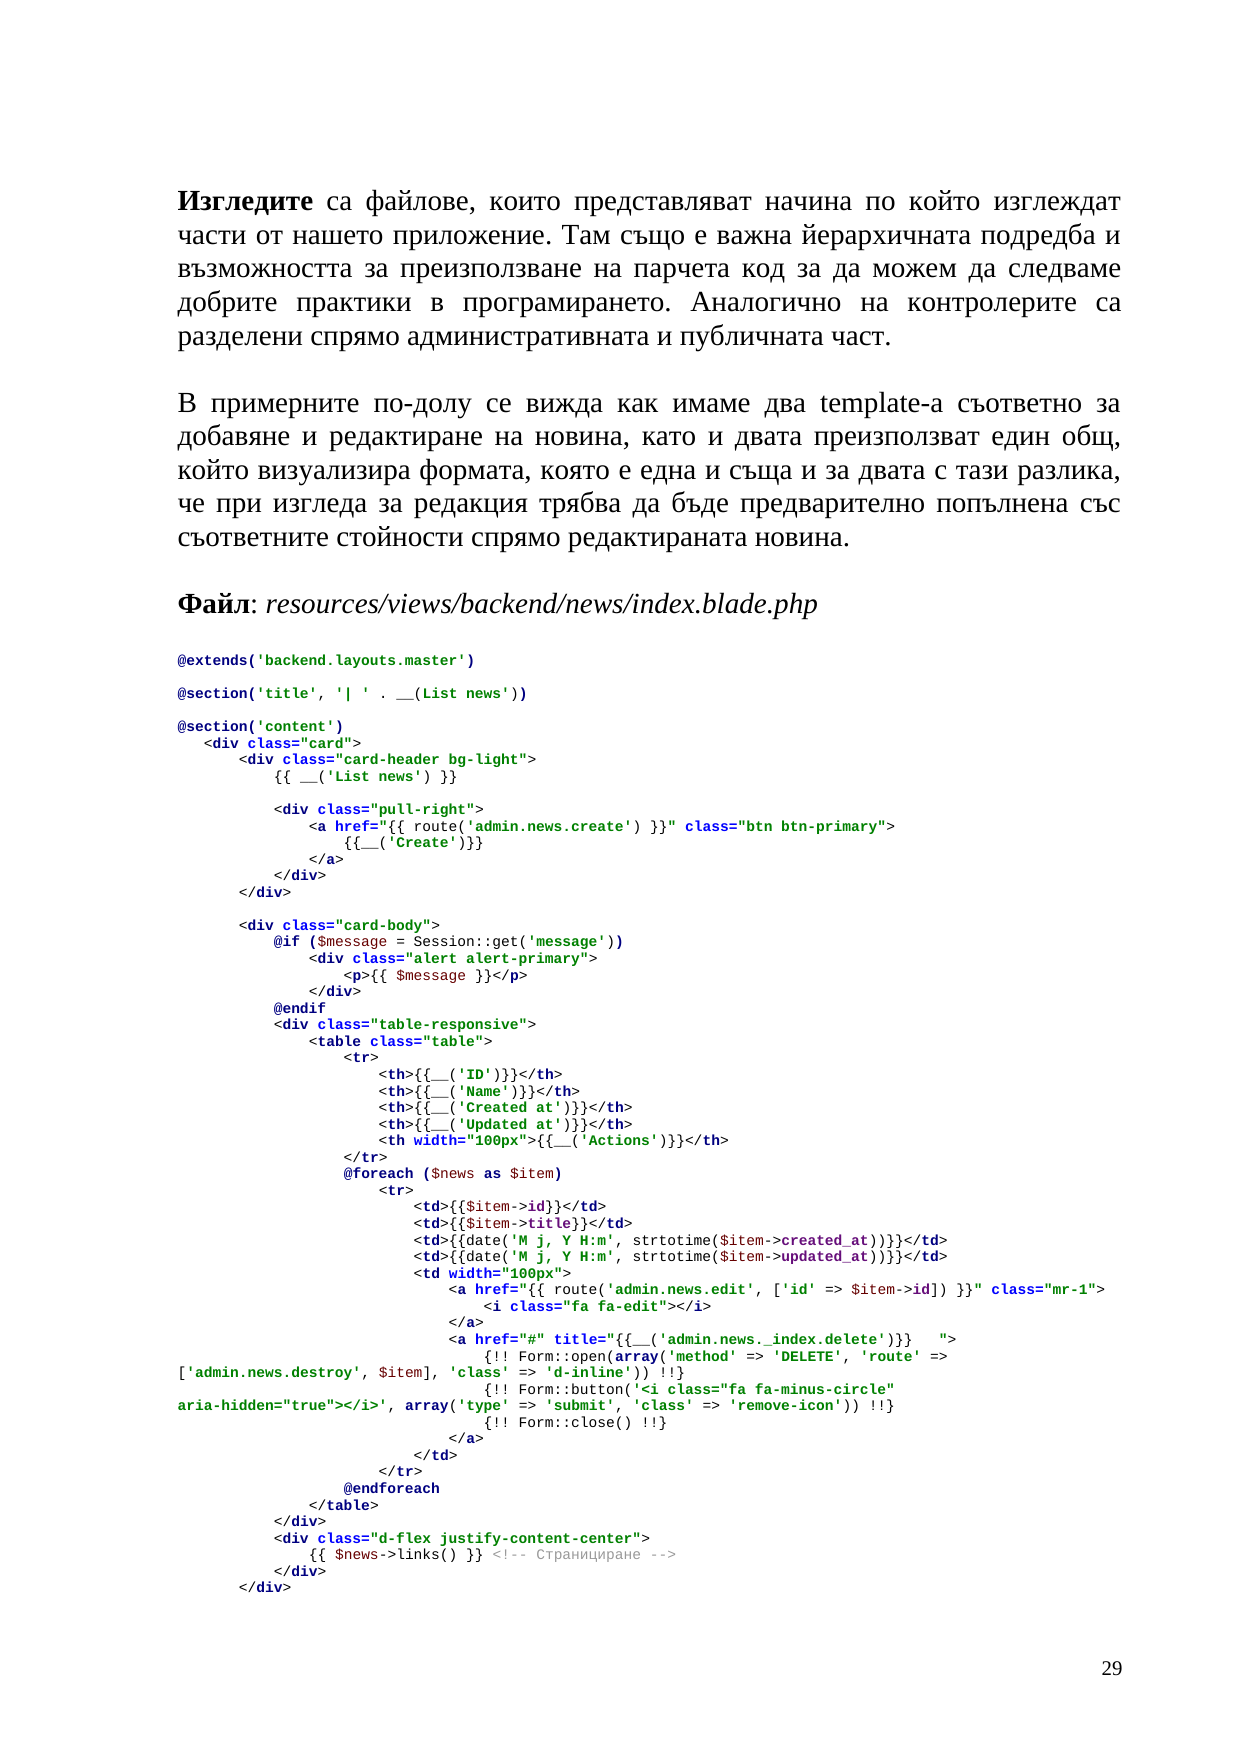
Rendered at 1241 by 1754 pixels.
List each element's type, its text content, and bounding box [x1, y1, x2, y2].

text <div class="alert alert-primary"> [177, 951, 1122, 968]
text @foreach ($news as $item) [177, 1167, 1122, 1183]
text </tr> [177, 1465, 1122, 1481]
text @endif [177, 1001, 1122, 1017]
text <td>{{$item->id}}</td> [177, 1200, 1122, 1216]
text </div> [177, 868, 1122, 885]
text В примерните по-долу се вижда как имаме два template-a съответно за добавяне и редактиране на новина, като и двата преизползват един общ, който визуализира формата, която е една и съща и за двата с тази разлика, че при изгледа за редакция трябва да бъде предварително попълнена със съответните стойности спрямо редактираната новина. [177, 385, 1122, 552]
text </a> [177, 1316, 1122, 1332]
text @if ($message = Session::get('message')) [177, 935, 1122, 951]
text {{__('Create')}} [177, 835, 1122, 852]
text {!! Form::button('<i class="fa fa-minus-circle" aria-hidden="true"></i>', array('type' => 'submit', 'class' => 'remove-icon')) !!} [177, 1382, 1122, 1415]
text <tr> [177, 1051, 1122, 1067]
text <a href="#" title="{{__('admin.news._index.delete')}} "> [177, 1332, 1122, 1349]
text {{ __('List news') }} [177, 769, 1122, 786]
text <div class="pull-right"> [177, 802, 1122, 819]
text <div class="card"> [177, 736, 1122, 752]
text </a> [177, 1432, 1122, 1448]
text Файл: resources/views/backend/news/index.blade.php [177, 586, 1122, 619]
text <div class="table-responsive"> [177, 1017, 1122, 1034]
text <a href="{{ route('admin.news.edit', ['id' => $item->id]) }}" class="mr-1"> [177, 1282, 1122, 1299]
text </tr> [177, 1150, 1122, 1167]
text <i class="fa fa-edit"></i> [177, 1299, 1122, 1316]
text <td>{{date('M j, Y H:m', strtotime($item->created_at))}}</td> [177, 1233, 1122, 1249]
text <th>{{__('ID')}}</th> [177, 1067, 1122, 1084]
text </table> [177, 1498, 1122, 1514]
text </div> [177, 885, 1122, 902]
text {{ $news->links() }} <!-- Странициране --> [177, 1547, 1122, 1564]
text Изгледите са файлове, които представляват начина по който изглеждат части от нашето приложение. Там също е важна йерархичната подредба и възможността за преизползване на парчета код за да можем да следваме добрите практики в програмирането. Аналогично на контролерите са разделени спрямо административната и публичната част. [177, 183, 1122, 351]
text @extends('backend.layouts.master') [177, 653, 1122, 670]
text <table class="table"> [177, 1034, 1122, 1051]
text </div> [177, 1581, 1122, 1597]
text <td>{{$item->title}}</td> [177, 1216, 1122, 1233]
text @section('content') [177, 719, 1122, 736]
text </div> [177, 984, 1122, 1001]
text <p>{{ $message }}</p> [177, 968, 1122, 984]
text @endforeach [177, 1481, 1122, 1498]
text <div class="card-body"> [177, 918, 1122, 935]
text <a href="{{ route('admin.news.create') }}" class="btn btn-primary"> [177, 819, 1122, 835]
text <td width="100px"> [177, 1266, 1122, 1282]
text </td> [177, 1448, 1122, 1465]
text <th>{{__('Created at')}}</th> [177, 1100, 1122, 1117]
text {!! Form::open(array('method' => 'DELETE', 'route' => ['admin.news.destroy', $item], 'class' => 'd-inline')) !!} [177, 1349, 1122, 1382]
text <tr> [177, 1183, 1122, 1200]
text </div> [177, 1514, 1122, 1531]
text <th>{{__('Name')}}</th> [177, 1084, 1122, 1100]
text </a> [177, 852, 1122, 868]
text <th width="100px">{{__('Actions')}}</th> [177, 1133, 1122, 1150]
text </div> [177, 1564, 1122, 1581]
text {!! Form::close() !!} [177, 1415, 1122, 1432]
text <th>{{__('Updated at')}}</th> [177, 1117, 1122, 1133]
text <div class="card-header bg-light"> [177, 752, 1122, 769]
text <td>{{date('M j, Y H:m', strtotime($item->updated_at))}}</td> [177, 1249, 1122, 1266]
text @section('title', '| ' . __(List news')) [177, 686, 1122, 703]
text <div class="d-flex justify-content-center"> [177, 1531, 1122, 1547]
